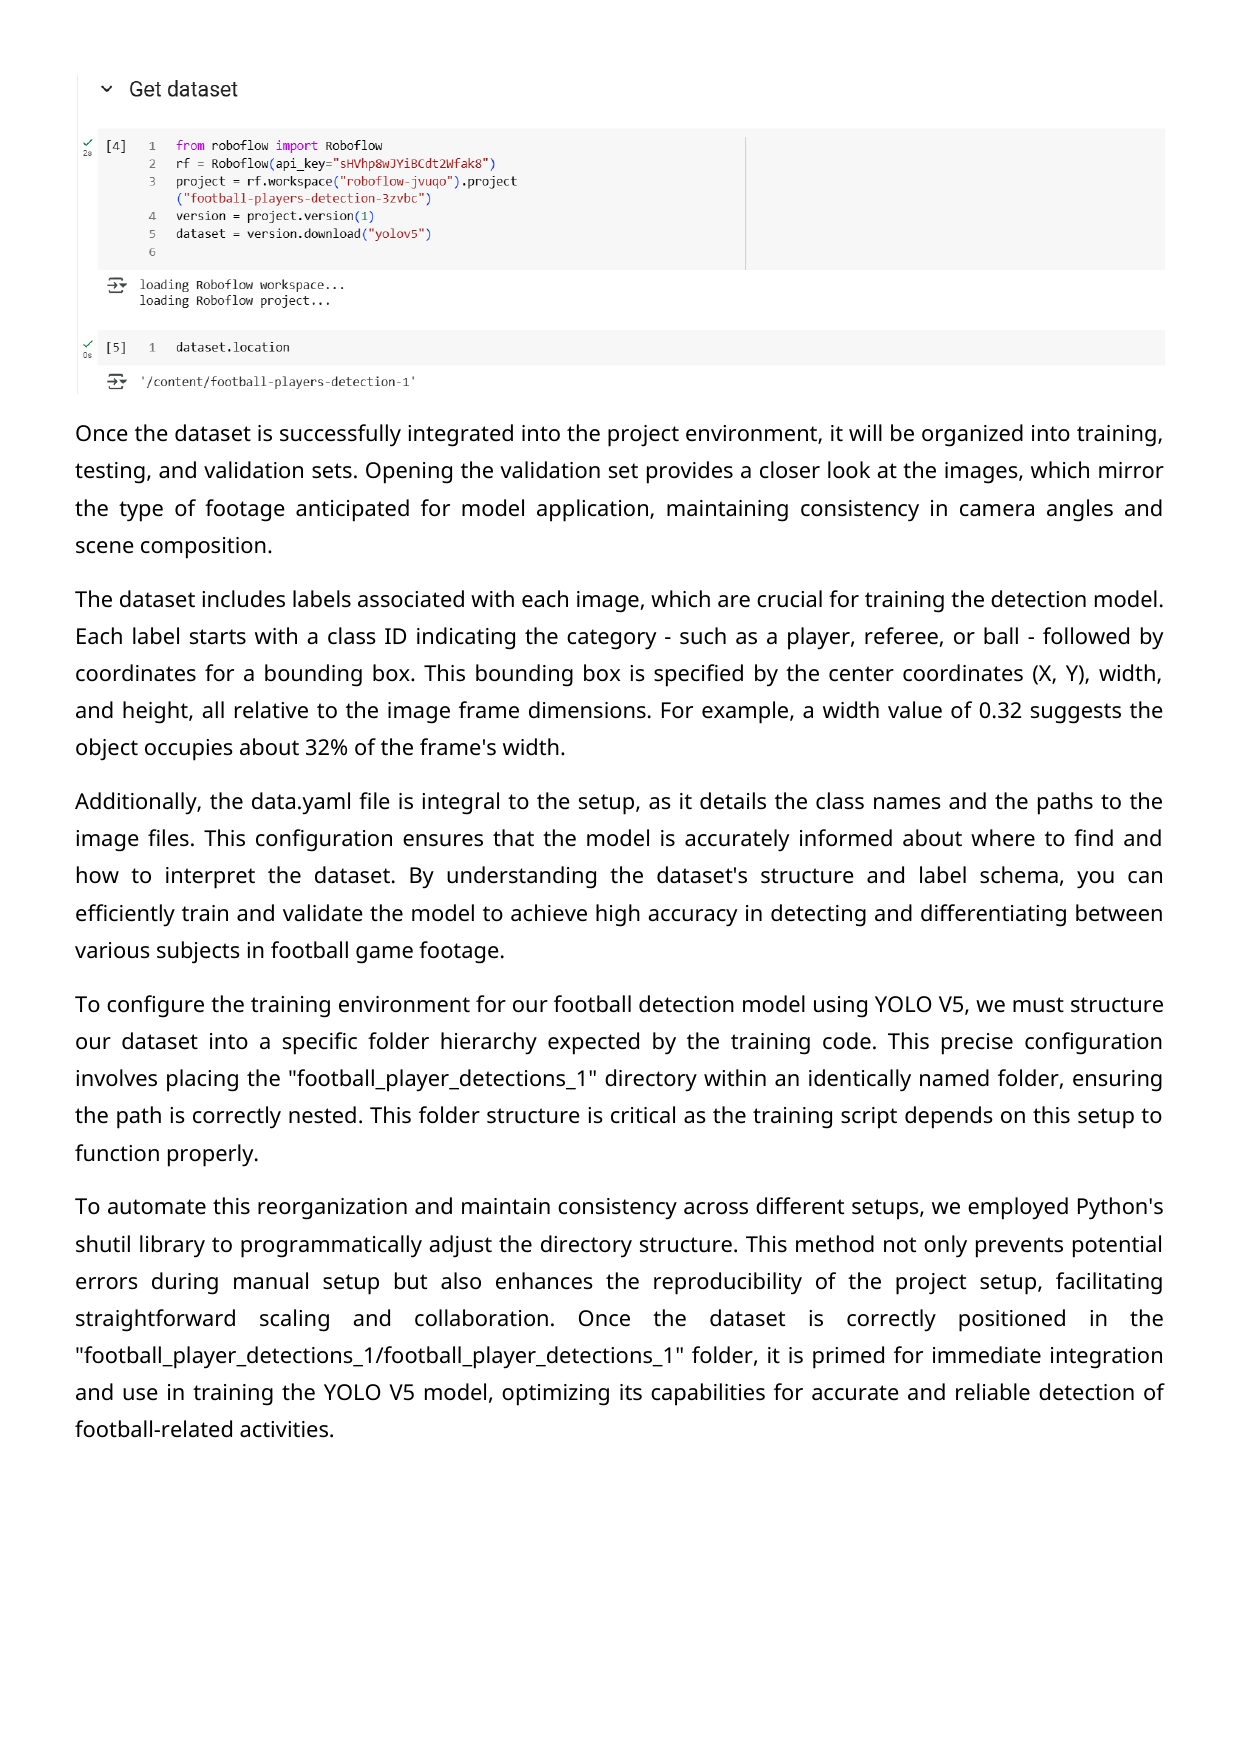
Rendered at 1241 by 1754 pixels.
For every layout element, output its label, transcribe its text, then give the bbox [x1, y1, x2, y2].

picture [75, 75, 1166, 394]
text Once the dataset is successfully integrated into the project environment, it will be organized into training, testing, and validation sets. Opening the validation set provides a closer look at the images, which mirror the type of footage anticipated for model application, maintaining consistency in camera angles and scene composition. [75, 418, 1165, 559]
text The dataset includes labels associated with each image, which are crucial for training the detection model. Each label starts with a class ID indicating the category - such as a player, referee, or ball - followed by coordinates for a bounding box. This bounding box is specified by the center coordinates (X, Y), width, and height, all relative to the image frame dimensions. For example, a width value of 0.32 suggests the object occupies about 32% of the frame's width. [75, 583, 1165, 762]
text To configure the training environment for our football detection model using YOLO V5, we must structure our dataset into a specific folder hierarchy expected by the training code. This precise configuration involves placing the "football_player_detections_1" directory within an identically named folder, ensuring the path is correctly nested. This folder structure is critical as the training script depends on this setup to function properly. [75, 989, 1165, 1167]
text Additionally, the data.yaml file is integral to the setup, as it details the class names and the paths to the image files. This configuration ensures that the model is accurately informed about where to find and how to interpret the dataset. By understanding the dataset's structure and label schema, you can efficiently train and validate the model to achieve high accuracy in detecting and differentiating between various subjects in football game footage. [75, 786, 1165, 965]
text To automate this reorganization and maintain consistency across different setups, we employed Python's shutil library to programmatically adjust the directory structure. This method not only prevents potential errors during manual setup but also enhances the reproducibility of the project setup, facilitating straightforward scaling and collaboration. Once the dataset is correctly positioned in the "football_player_detections_1/football_player_detections_1" folder, it is primed for immediate integration and use in training the YOLO V5 model, optimizing its capabilities for accurate and reliable detection of football-related activities. [75, 1191, 1165, 1444]
